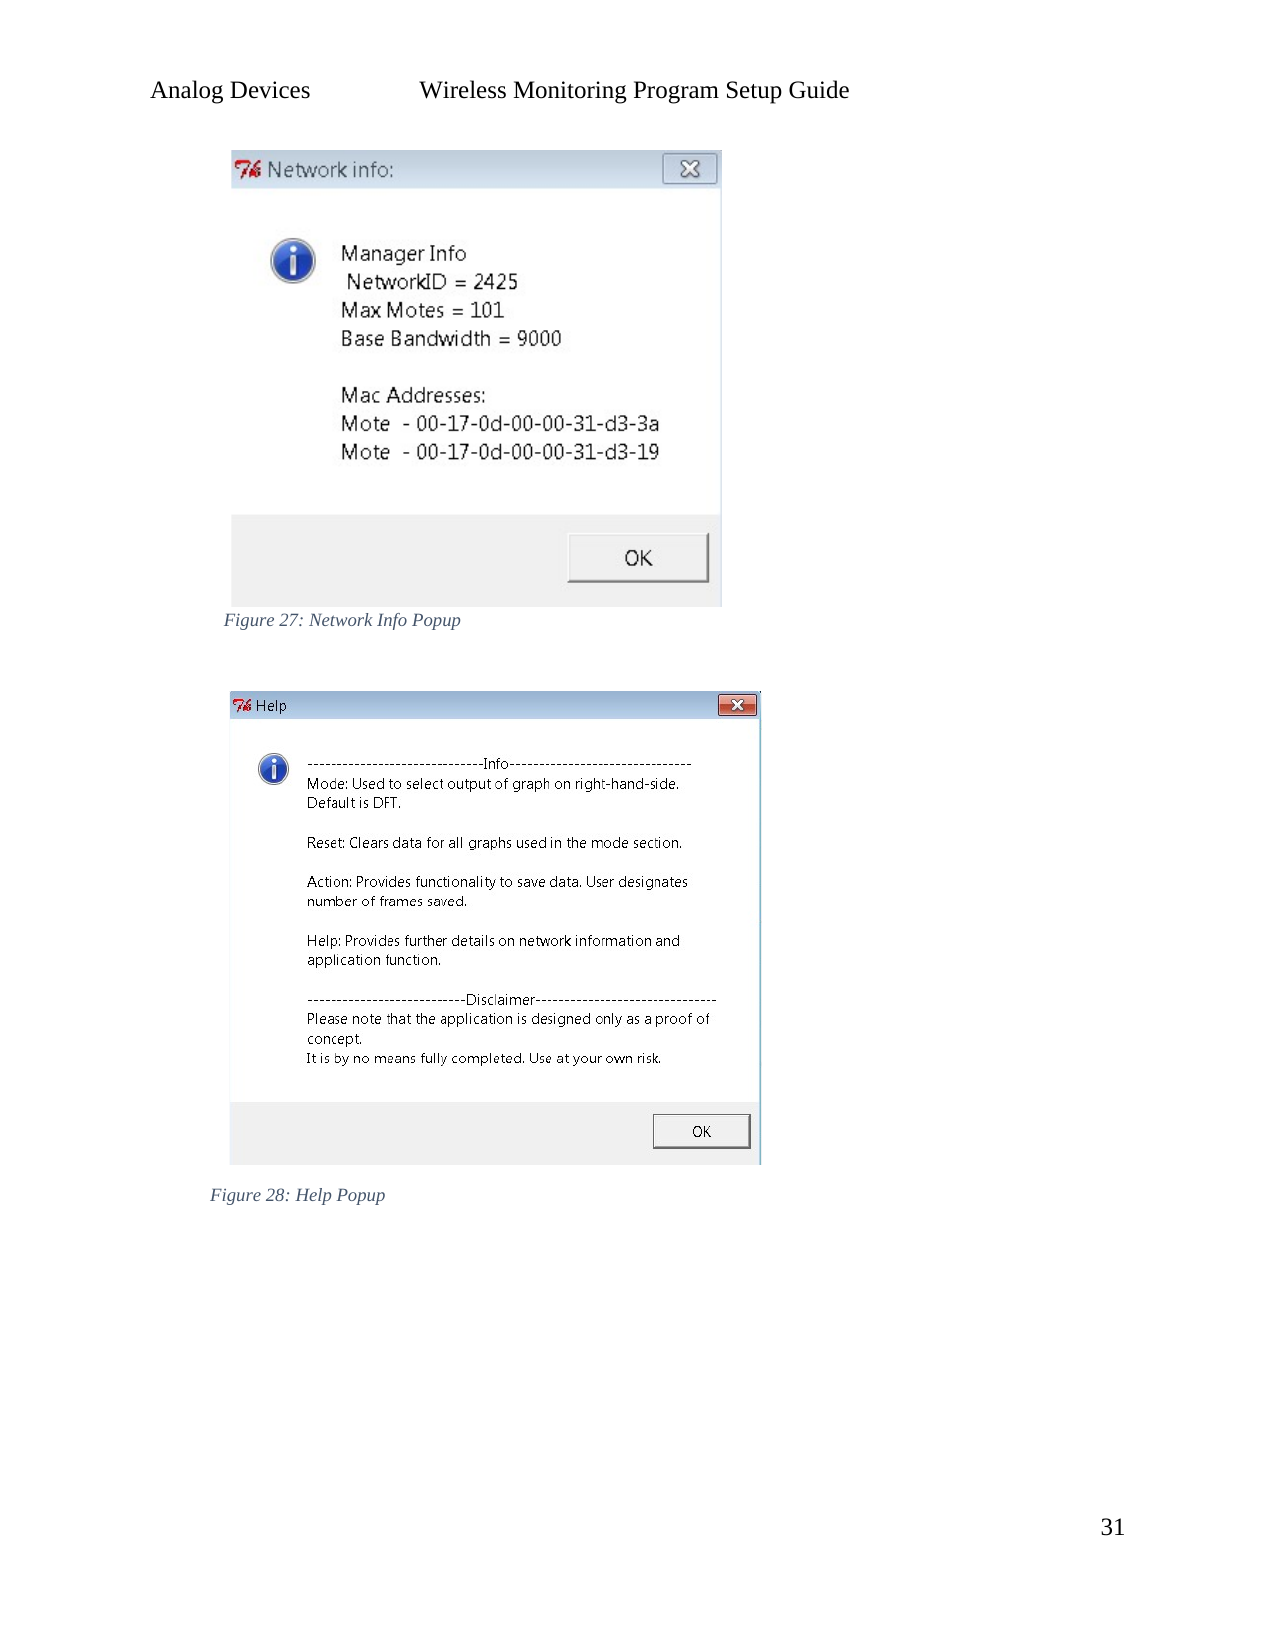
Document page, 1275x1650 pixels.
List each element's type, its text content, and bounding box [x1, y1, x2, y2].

text Figure 27: Network Info Popup [223, 609, 1206, 631]
picture [229, 691, 762, 1165]
picture [231, 150, 722, 607]
text Figure 28: Help Popup [210, 1184, 1206, 1206]
